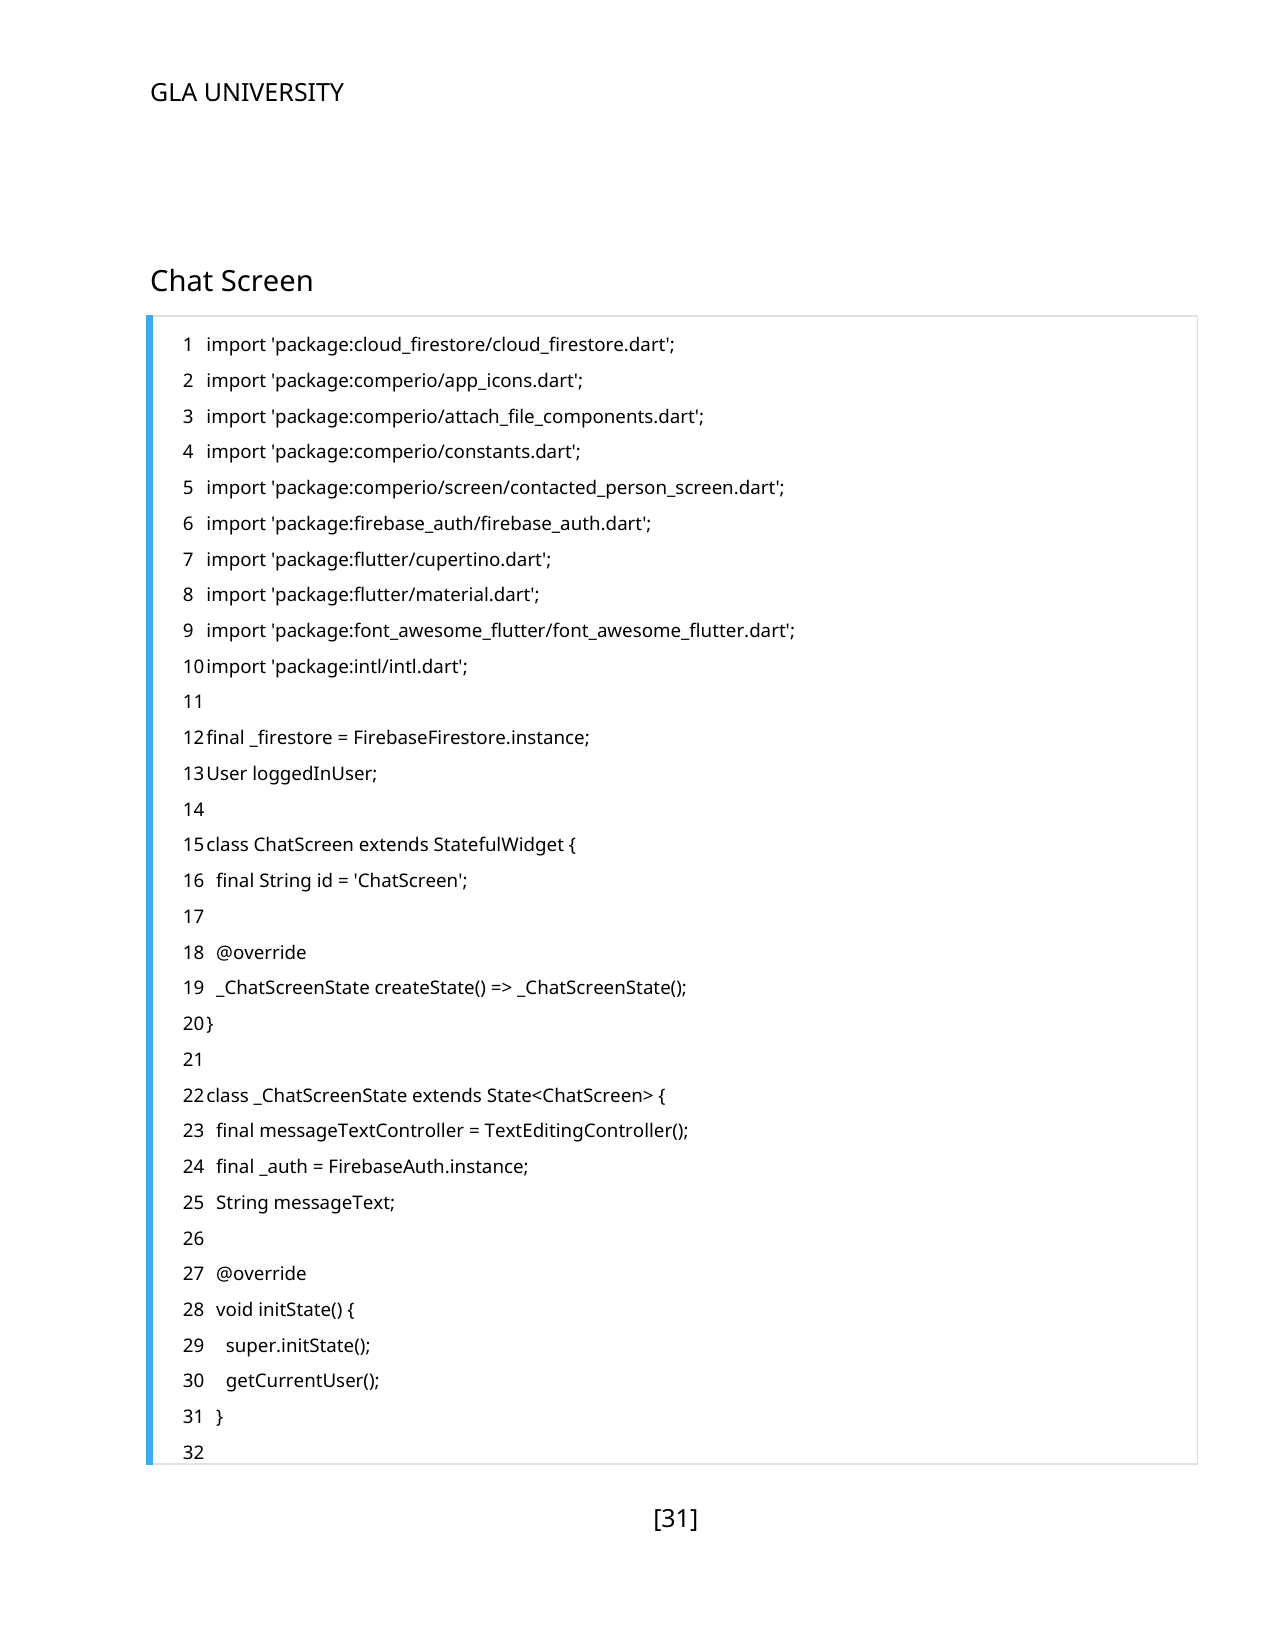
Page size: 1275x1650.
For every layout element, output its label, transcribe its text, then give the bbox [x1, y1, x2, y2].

list @override [153, 923, 1197, 958]
text Chat Screen [150, 260, 1201, 299]
list final String id = 'ChatScreen'; [153, 851, 1197, 887]
list User loggedInUser; [153, 744, 1197, 780]
list import 'package:cloud_firestore/cloud_firestore.dart'; [153, 317, 1197, 351]
list import 'package:intl/intl.dart'; [153, 637, 1197, 673]
list import 'package:flutter/cupertino.dart'; [153, 530, 1197, 566]
list getCurrentUser(); [153, 1352, 1197, 1387]
list super.initState(); [153, 1316, 1197, 1352]
list } [153, 994, 1197, 1030]
list import 'package:font_awesome_flutter/font_awesome_flutter.dart'; [153, 601, 1197, 637]
list import 'package:comperio/constants.dart'; [153, 423, 1197, 458]
list import 'package:firebase_auth/firebase_auth.dart'; [153, 494, 1197, 530]
list @override [153, 1244, 1197, 1280]
list import 'package:comperio/screen/contacted_person_screen.dart'; [153, 458, 1197, 494]
list import 'package:comperio/attach_file_components.dart'; [153, 387, 1197, 423]
list final messageTextController = TextEditingController(); [153, 1101, 1197, 1137]
list class ChatScreen extends StatefulWidget { [153, 816, 1197, 851]
list import 'package:comperio/app_icons.dart'; [153, 351, 1197, 387]
list void initState() { [153, 1280, 1197, 1316]
list final _firestore = FirebaseFirestore.instance; [153, 708, 1197, 744]
list } [153, 1387, 1197, 1423]
list class _ChatScreenState extends State<ChatScreen> { [153, 1066, 1197, 1101]
list import 'package:flutter/material.dart'; [153, 566, 1197, 601]
list String messageText; [153, 1173, 1197, 1209]
list final _auth = FirebaseAuth.instance; [153, 1137, 1197, 1173]
list _ChatScreenState createState() => _ChatScreenState(); [153, 958, 1197, 994]
